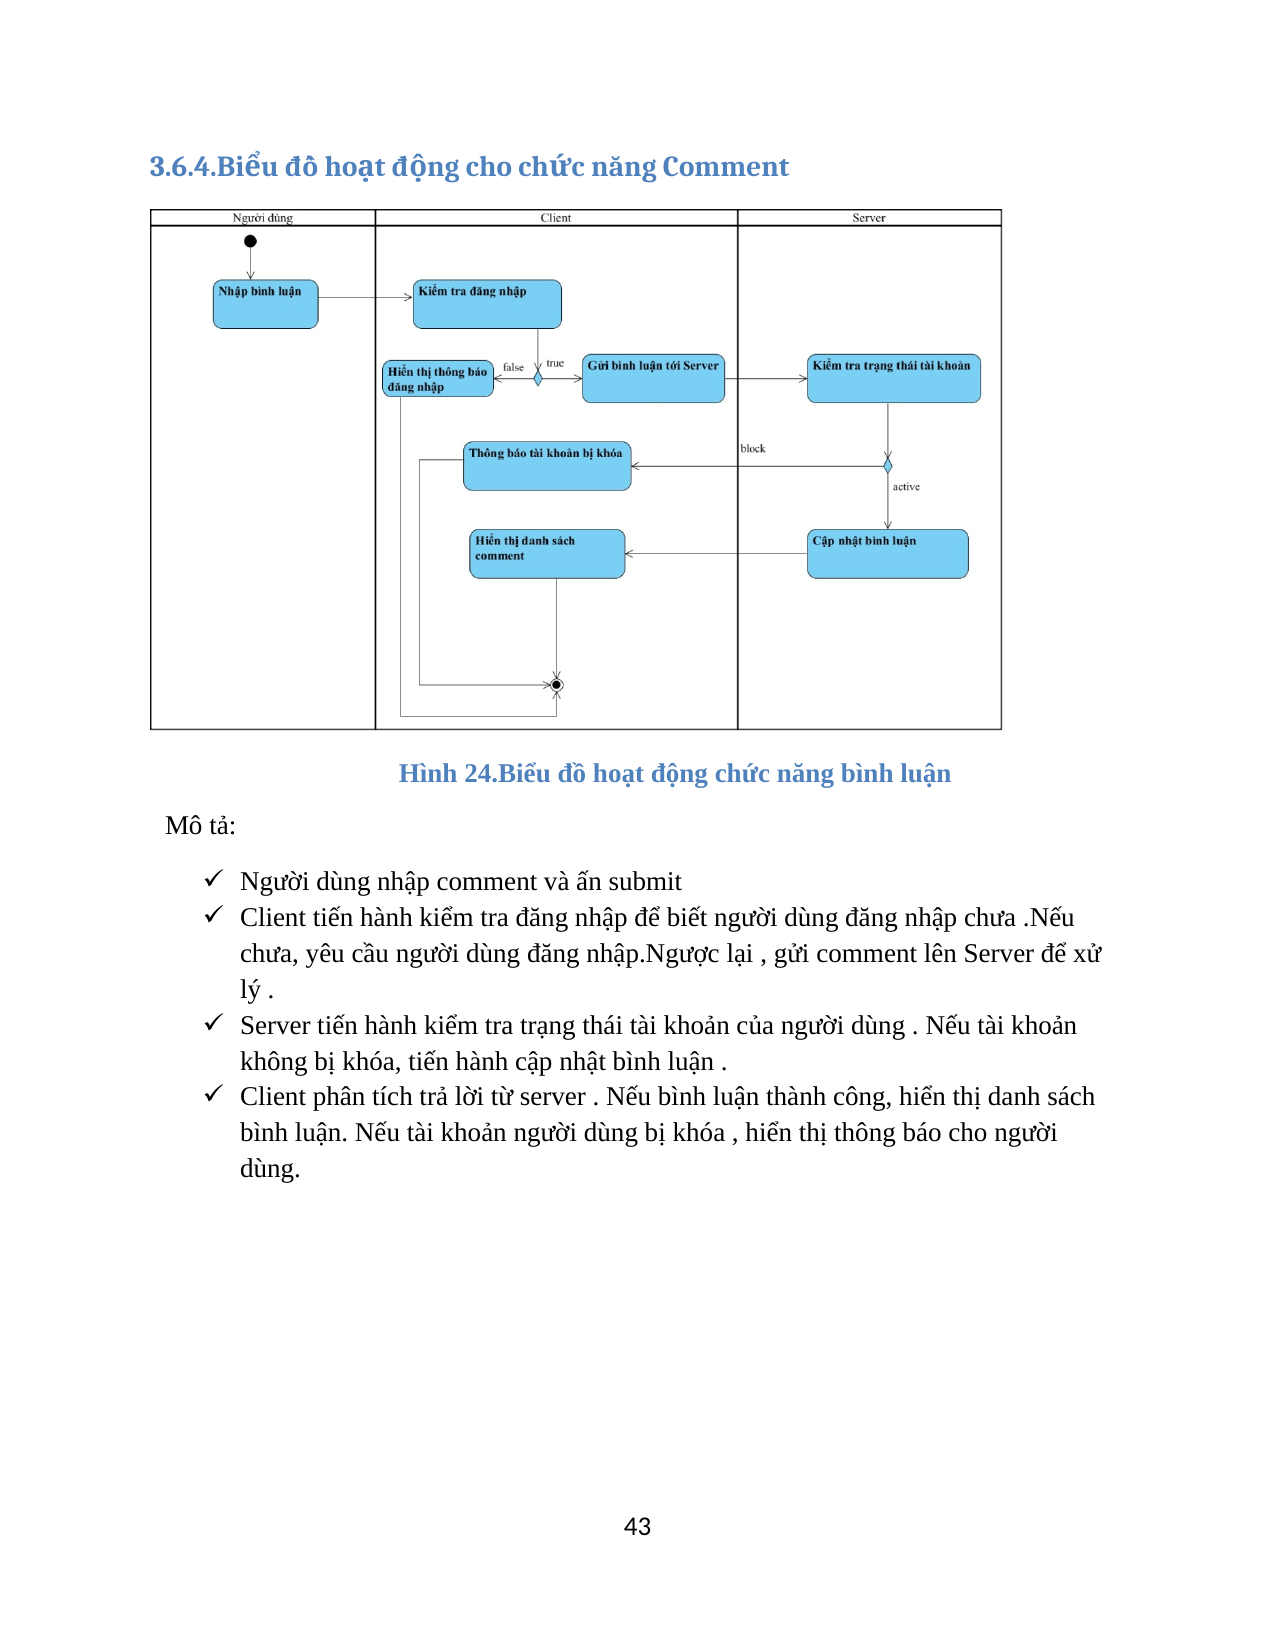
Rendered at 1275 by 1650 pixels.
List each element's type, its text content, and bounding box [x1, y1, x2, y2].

list Client phân tích trả lời từ server . Nếu bình luận thành công, hiển thị danh sách bình luận. Nếu tài khoản người dùng bị khóa , hiển thị thông báo cho người dùng. [202, 1080, 1125, 1183]
text Mô tả: [150, 809, 1125, 840]
list Người dùng nhập comment và ấn submit [202, 866, 1125, 897]
list Server tiến hành kiểm tra trạng thái tài khoản của người dùng . Nếu tài khoản không bị khóa, tiến hành cập nhật bình luận . [202, 1009, 1125, 1076]
list Client tiến hành kiểm tra đăng nhập để biết người dùng đăng nhập chưa .Nếu chưa, yêu cầu người dùng đăng nhập.Ngược lại , gửi comment lên Server để xử lý . [202, 901, 1125, 1004]
subtitle 3.6.4.Biểu đồ hoạt động cho chức năng Comment [150, 150, 1125, 183]
picture [150, 209, 1004, 732]
